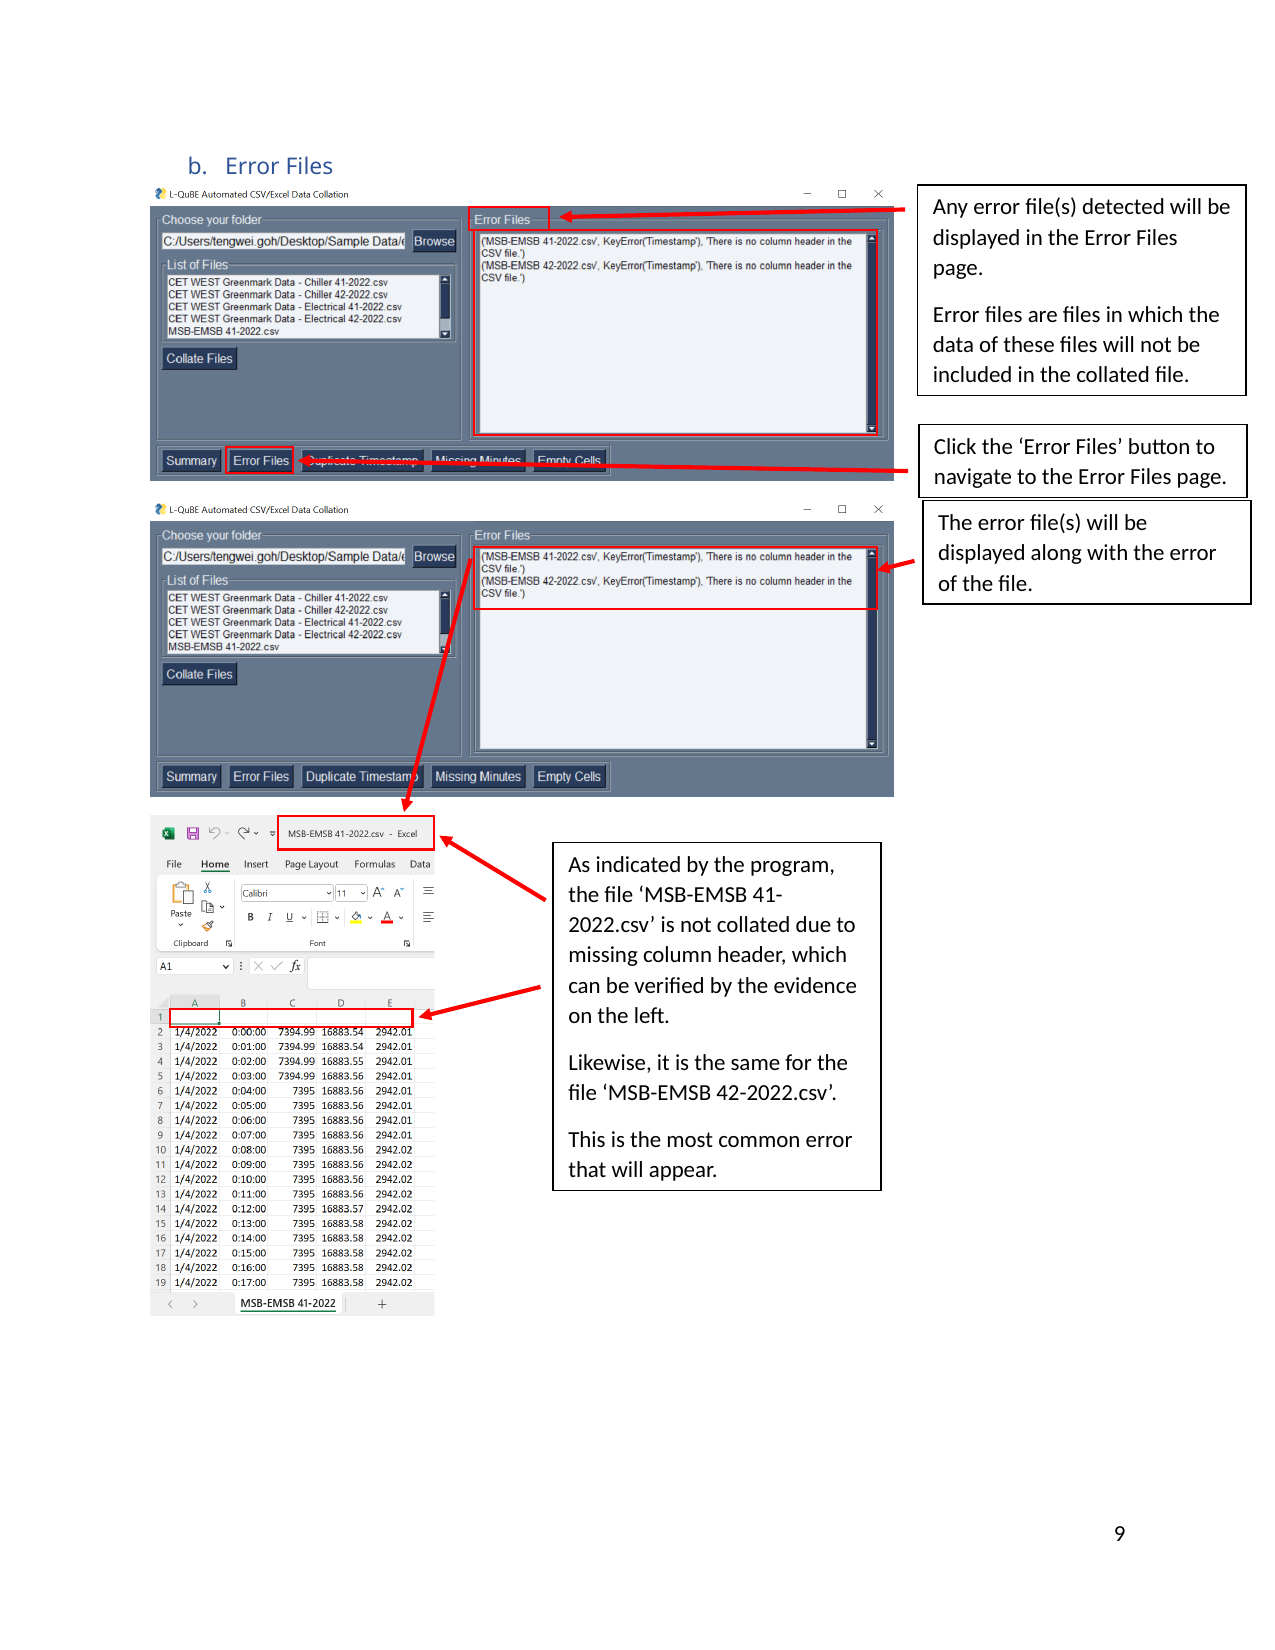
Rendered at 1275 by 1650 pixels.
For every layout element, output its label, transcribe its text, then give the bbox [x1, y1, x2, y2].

picture [150, 183, 894, 481]
picture [279, 817, 433, 848]
picture [475, 548, 876, 608]
subtitle Error Files [187, 150, 1125, 181]
picture [411, 563, 894, 797]
picture [150, 815, 435, 1316]
picture [150, 499, 894, 797]
